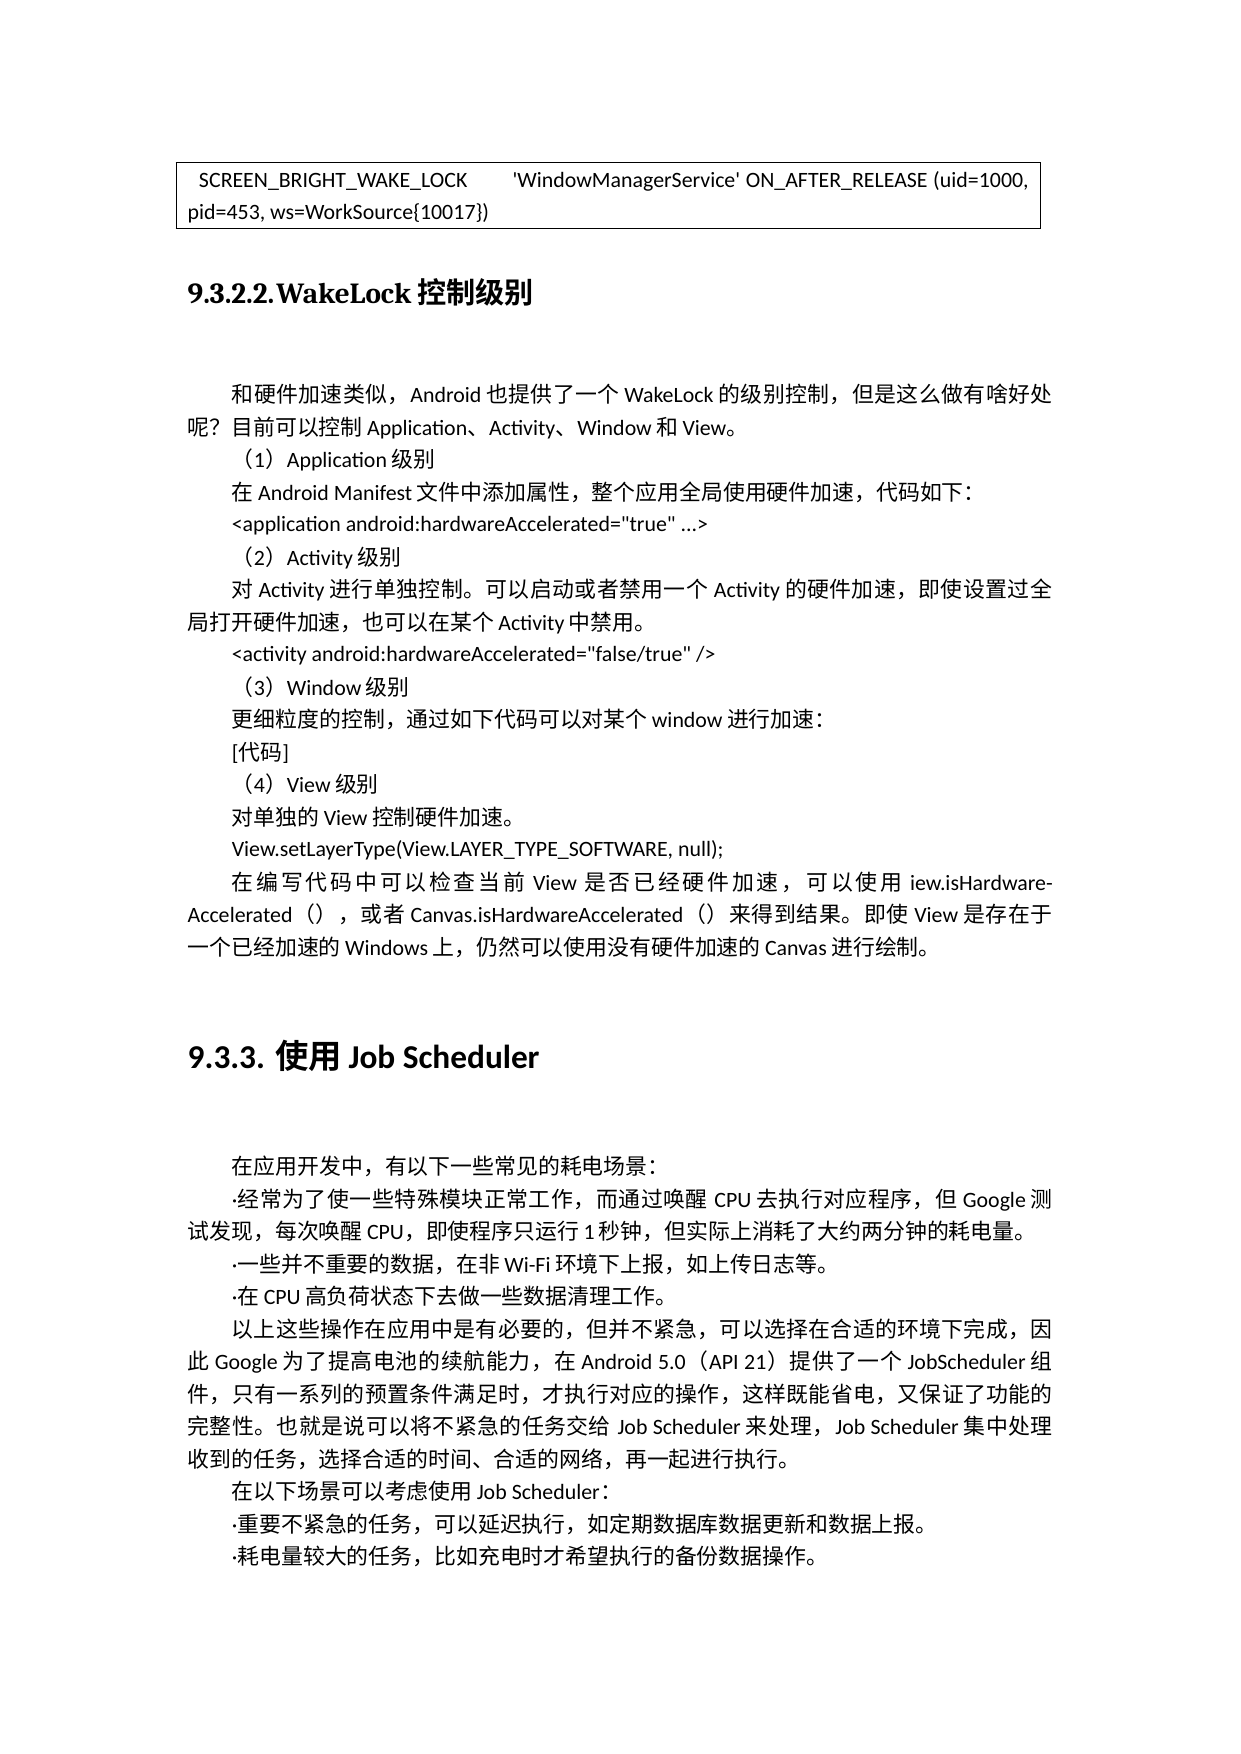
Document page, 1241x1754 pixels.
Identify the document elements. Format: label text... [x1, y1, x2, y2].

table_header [177, 163, 1040, 228]
text 在应用开发中，有以下一些常见的耗电场景： [187, 1149, 1053, 1181]
text <activity android:hardwareAccelerated="false/true" /> [187, 637, 1053, 669]
text ·一些并不重要的数据，在非Wi-Fi环境下上报，如上传日志等。 [187, 1246, 1053, 1279]
text （4）View级别 [187, 767, 1053, 799]
text 更细粒度的控制，通过如下代码可以对某个window进行加速： [187, 702, 1053, 734]
subtitle WakeLock控制级别 [187, 258, 1053, 323]
text （3）Window级别 [187, 669, 1053, 702]
text 和硬件加速类似，Android也提供了一个WakeLock的级别控制，但是这么做有啥好处呢？目前可以控制Application、Activity、Window和View。 [187, 377, 1053, 442]
text 在Android Manifest文件中添加属性，整个应用全局使用硬件加速，代码如下： [187, 474, 1053, 507]
text （2）Activity级别 [187, 539, 1053, 572]
text 对Activity进行单独控制。可以启动或者禁用一个Activity的硬件加速，即使设置过全局打开硬件加速，也可以在某个Activity中禁用。 [187, 572, 1053, 637]
text （1）Application级别 [187, 442, 1053, 474]
subtitle 使用Job Scheduler [187, 1022, 1053, 1087]
text 以上这些操作在应用中是有必要的，但并不紧急，可以选择在合适的环境下完成，因此Google为了提高电池的续航能力，在Android 5.0（API 21）提供了一个JobScheduler组件，只有一系列的预置条件满足时，才执行对应的操作，这样既能省电，又保证了功能的完整性。也就是说可以将不紧急的任务交给Job Scheduler来处理，Job Scheduler集中处理收到的任务，选择合适的时间、合适的网络，再一起进行执行。 [187, 1311, 1053, 1474]
text ·经常为了使一些特殊模块正常工作，而通过唤醒CPU去执行对应程序，但Google测试发现，每次唤醒CPU，即使程序只运行1秒钟，但实际上消耗了大约两分钟的耗电量。 [187, 1181, 1053, 1246]
text View.setLayerType(View.LAYER_TYPE_SOFTWARE, null); [187, 832, 1053, 864]
text 在编写代码中可以检查当前View是否已经硬件加速，可以使用iew.isHardware-Accelerated（），或者Canvas.isHardwareAccelerated（）来得到结果。即使View是存在于一个已经加速的Windows上，仍然可以使用没有硬件加速的Canvas进行绘制。 [187, 864, 1053, 962]
text <application android:hardwareAccelerated="true" ...> [187, 507, 1053, 539]
text [代码] [187, 734, 1053, 767]
text 在以下场景可以考虑使用Job Scheduler： [187, 1474, 1053, 1506]
text ·耗电量较大的任务，比如充电时才希望执行的备份数据操作。 [187, 1539, 1053, 1571]
text 对单独的View控制硬件加速。 [187, 799, 1053, 832]
text ·在CPU高负荷状态下去做一些数据清理工作。 [187, 1279, 1053, 1311]
text ·重要不紧急的任务，可以延迟执行，如定期数据库数据更新和数据上报。 [187, 1506, 1053, 1539]
